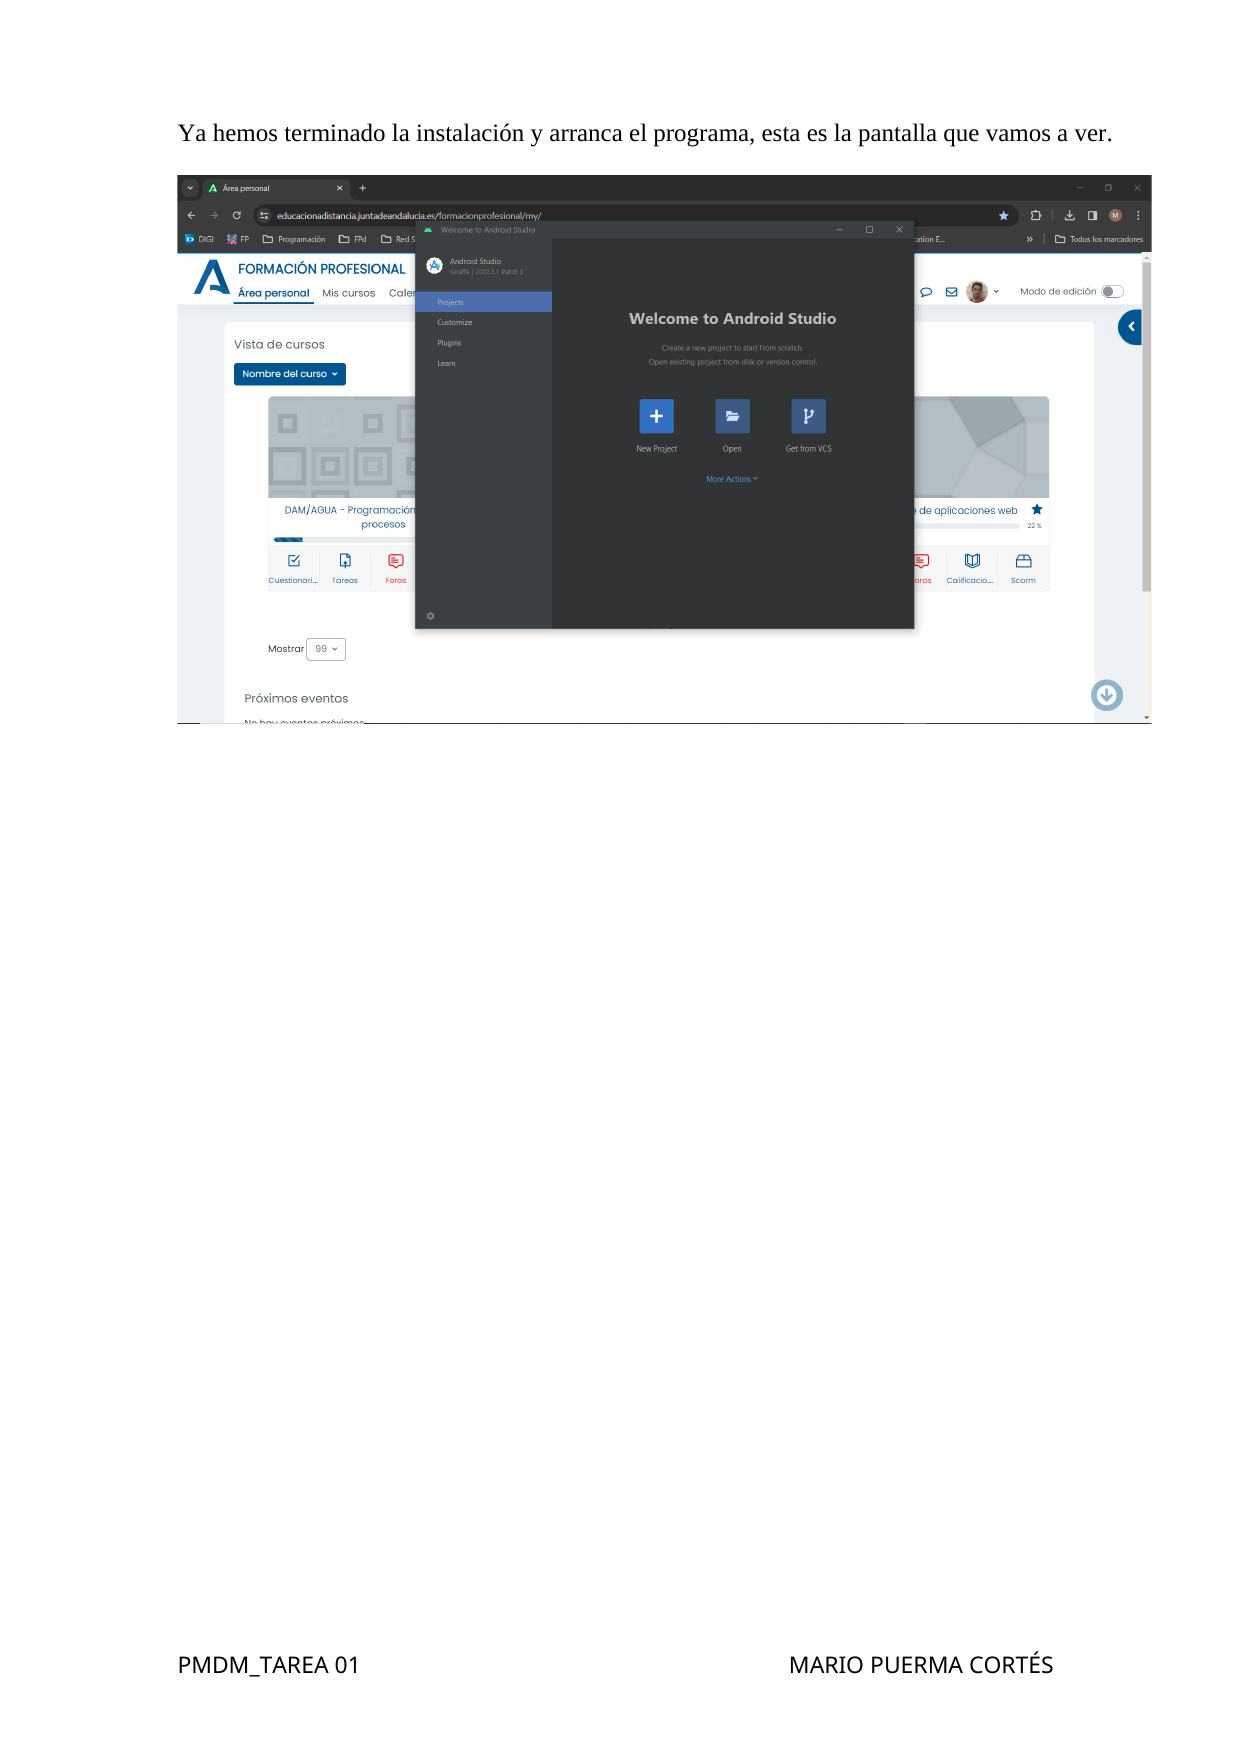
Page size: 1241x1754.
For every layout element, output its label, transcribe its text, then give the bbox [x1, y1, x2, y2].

text Ya hemos terminado la instalación y arranca el programa, esta es la pantalla que vamos a ver. [177, 118, 1152, 147]
picture [177, 175, 1152, 724]
